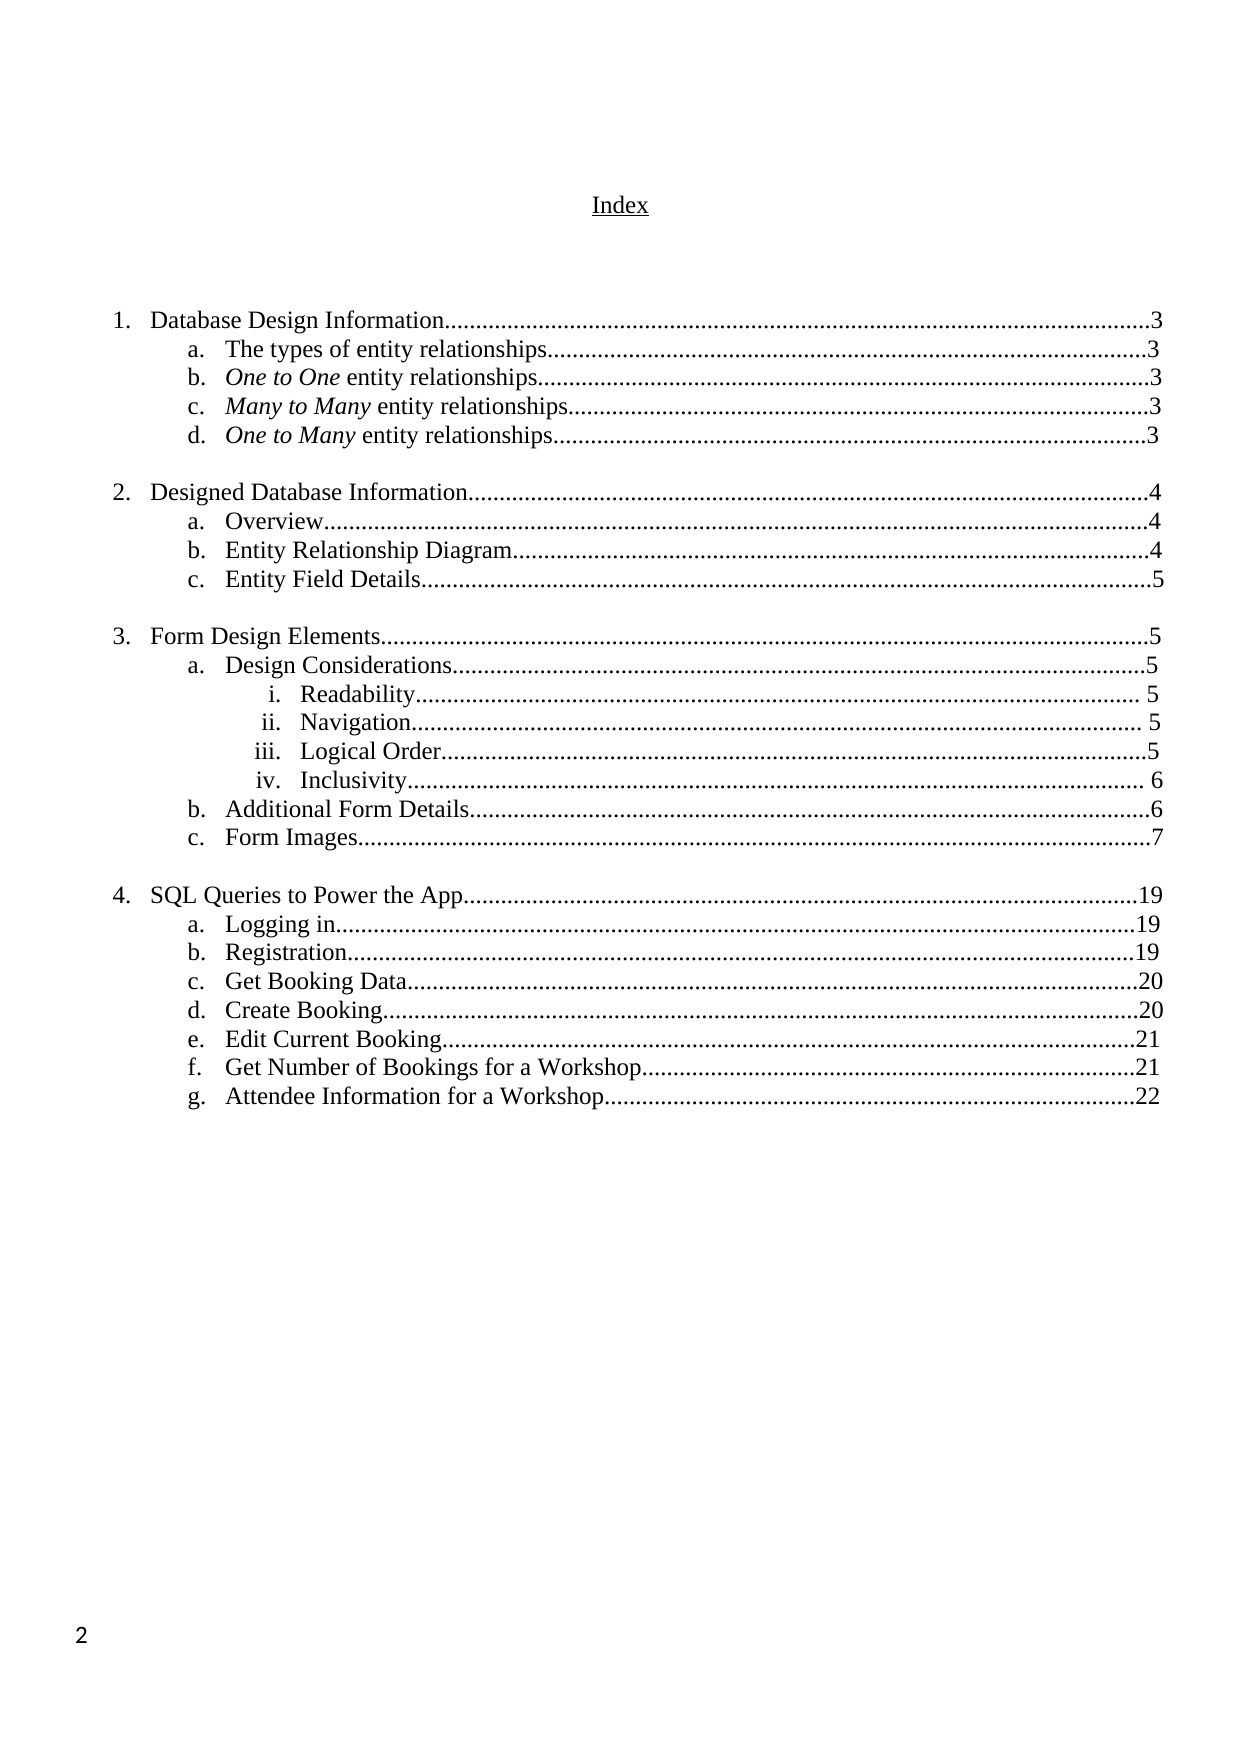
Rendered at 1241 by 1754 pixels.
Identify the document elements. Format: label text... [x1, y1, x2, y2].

list One to Many entity relationships...............................................................................................3 [187, 420, 1165, 449]
list SQL Queries to Power the App............................................................................................................19 [112, 880, 1165, 909]
list Get Booking Data.....................................................................................................................20 [187, 966, 1165, 995]
list Overview....................................................................................................................................4 [187, 506, 1165, 535]
text Index [75, 190, 1165, 219]
list Designed Database Information.............................................................................................................4 [112, 477, 1165, 506]
list Form Design Elements...........................................................................................................................5 [112, 621, 1165, 650]
list Many to Many entity relationships.............................................................................................3 [187, 391, 1165, 420]
list Logical Order.................................................................................................................5 [281, 736, 1165, 765]
list Additional Form Details.............................................................................................................6 [187, 794, 1165, 822]
list The types of entity relationships................................................................................................3 [187, 334, 1165, 362]
list Inclusivity...................................................................................................................... 6 [281, 765, 1165, 794]
list Readability.................................................................................................................... 5 [281, 679, 1165, 707]
list One to One entity relationships..................................................................................................3 [187, 362, 1165, 391]
list Registration..............................................................................................................................19 [187, 937, 1165, 966]
list Navigation..................................................................................................................... 5 [281, 707, 1165, 736]
list Design Considerations...............................................................................................................5 [187, 650, 1165, 679]
list Form Images...............................................................................................................................7 [187, 822, 1165, 851]
list Logging in................................................................................................................................19 [187, 909, 1165, 937]
list Create Booking.........................................................................................................................20 [187, 995, 1165, 1024]
list Entity Field Details.....................................................................................................................5 [187, 564, 1165, 592]
list Database Design Information.................................................................................................................3 [112, 305, 1165, 334]
list Attendee Information for a Workshop.....................................................................................22 [187, 1081, 1165, 1110]
list Edit Current Booking...............................................................................................................21 [187, 1024, 1165, 1052]
list Get Number of Bookings for a Workshop...............................................................................21 [187, 1052, 1165, 1081]
list Entity Relationship Diagram......................................................................................................4 [187, 535, 1165, 564]
